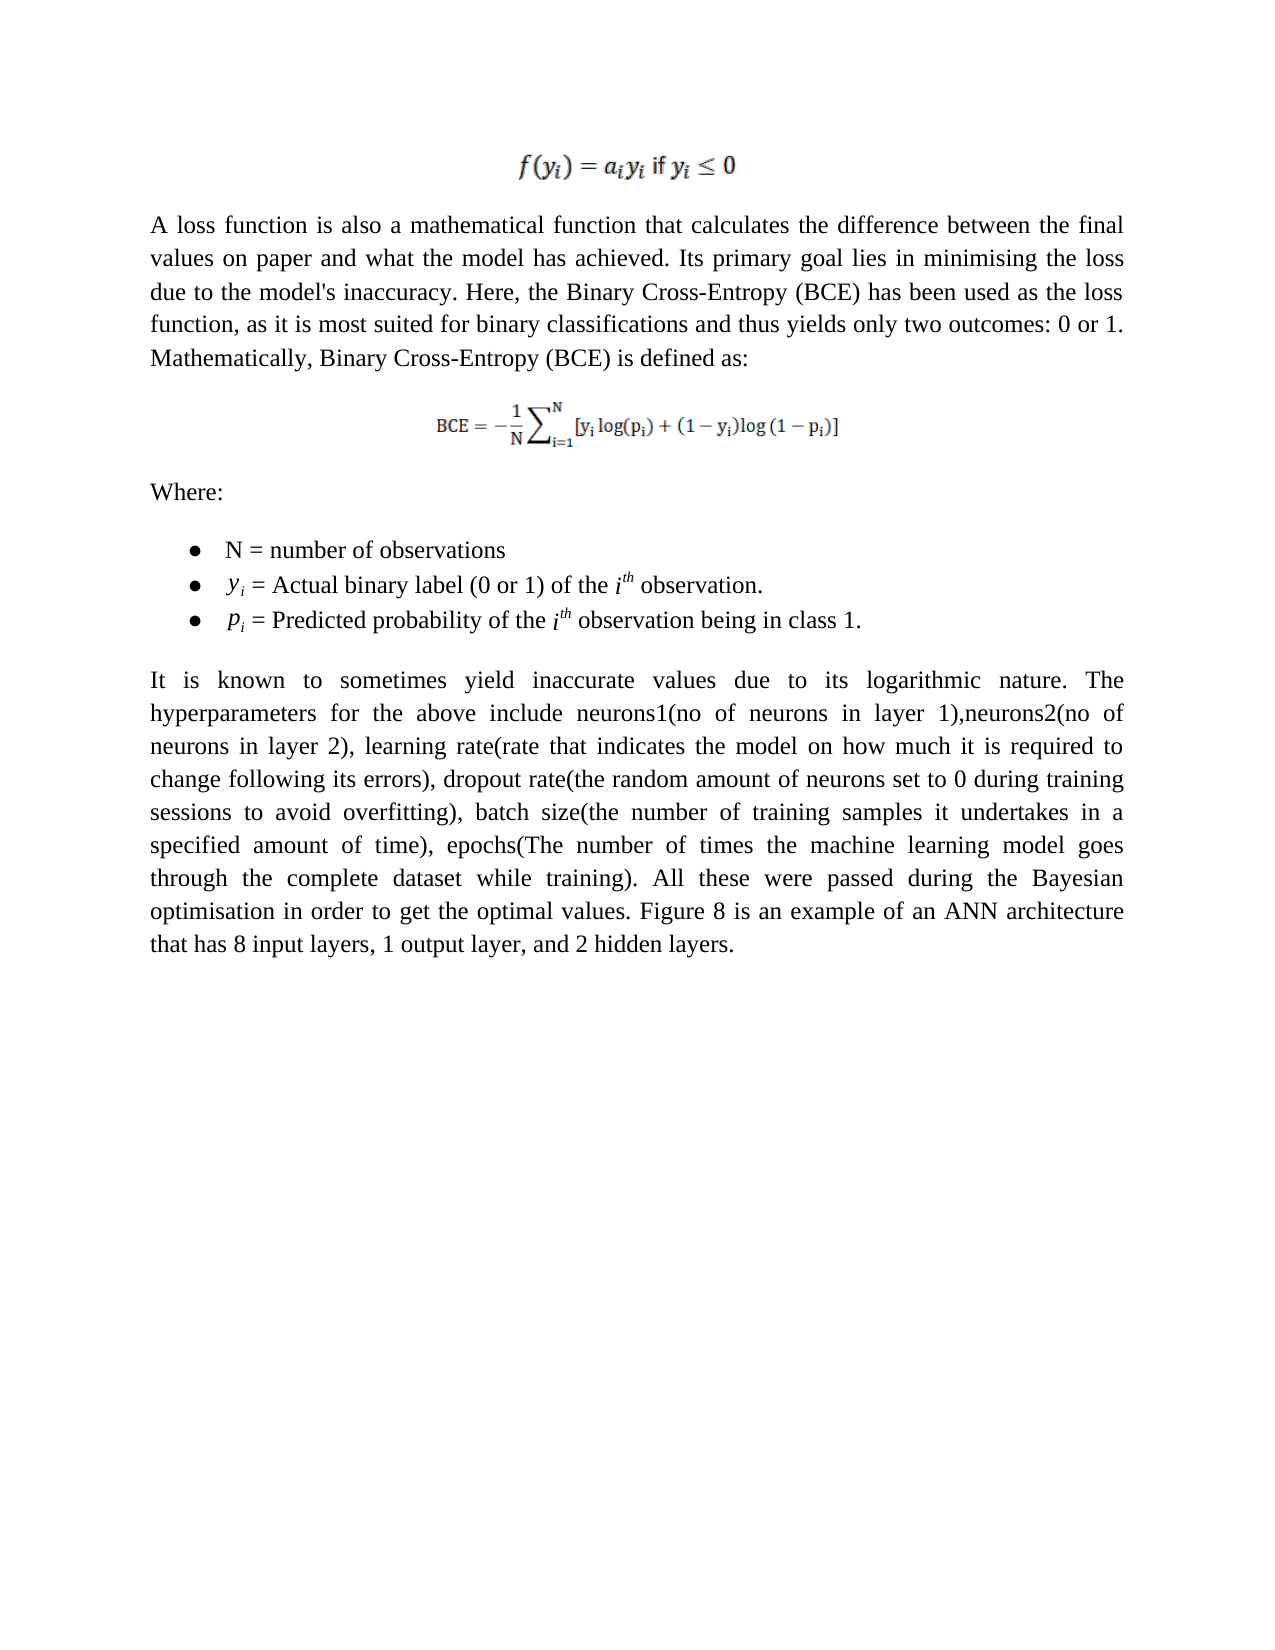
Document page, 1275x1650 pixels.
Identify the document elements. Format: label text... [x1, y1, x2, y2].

picture [518, 150, 736, 182]
list ​ = Predicted probability of the observation being in class 1. [187, 604, 1125, 635]
text It is known to sometimes yield inaccurate values due to its logarithmic nature. The hyperparameters for the above include neurons1(no of neurons in layer 1),neurons2(no of neurons in layer 2), learning rate(rate that indicates the model on how much it is required to change following its errors), dropout rate(the random amount of neurons set to 0 during training sessions to avoid overfitting), batch size(the number of training samples it undertakes in a specified amount of time), epochs(The number of times the machine learning model goes through the complete dataset while training). All these were passed during the Bayesian optimisation in order to get the optimal values. Figure 8 is an example of an ANN architecture that has 8 input layers, 1 output layer, and 2 hidden layers. [150, 665, 1125, 958]
list N = number of observations [187, 535, 1125, 564]
text A loss function is also a mathematical function that calculates the difference between the final values on paper and what the model has achieved. Its primary goal lies in minimising the loss due to the model's inaccuracy. Here, the Binary Cross-Entropy (BCE) has been used as the loss function, as it is most suited for binary classifications and thus yields only two outcomes: 0 or 1. Mathematically, Binary Cross-Entropy (BCE) is defined as: [150, 211, 1125, 371]
text Where: [150, 477, 1125, 506]
list = Actual binary label (0 or 1) of the observation. [187, 568, 1125, 600]
picture [436, 400, 839, 449]
